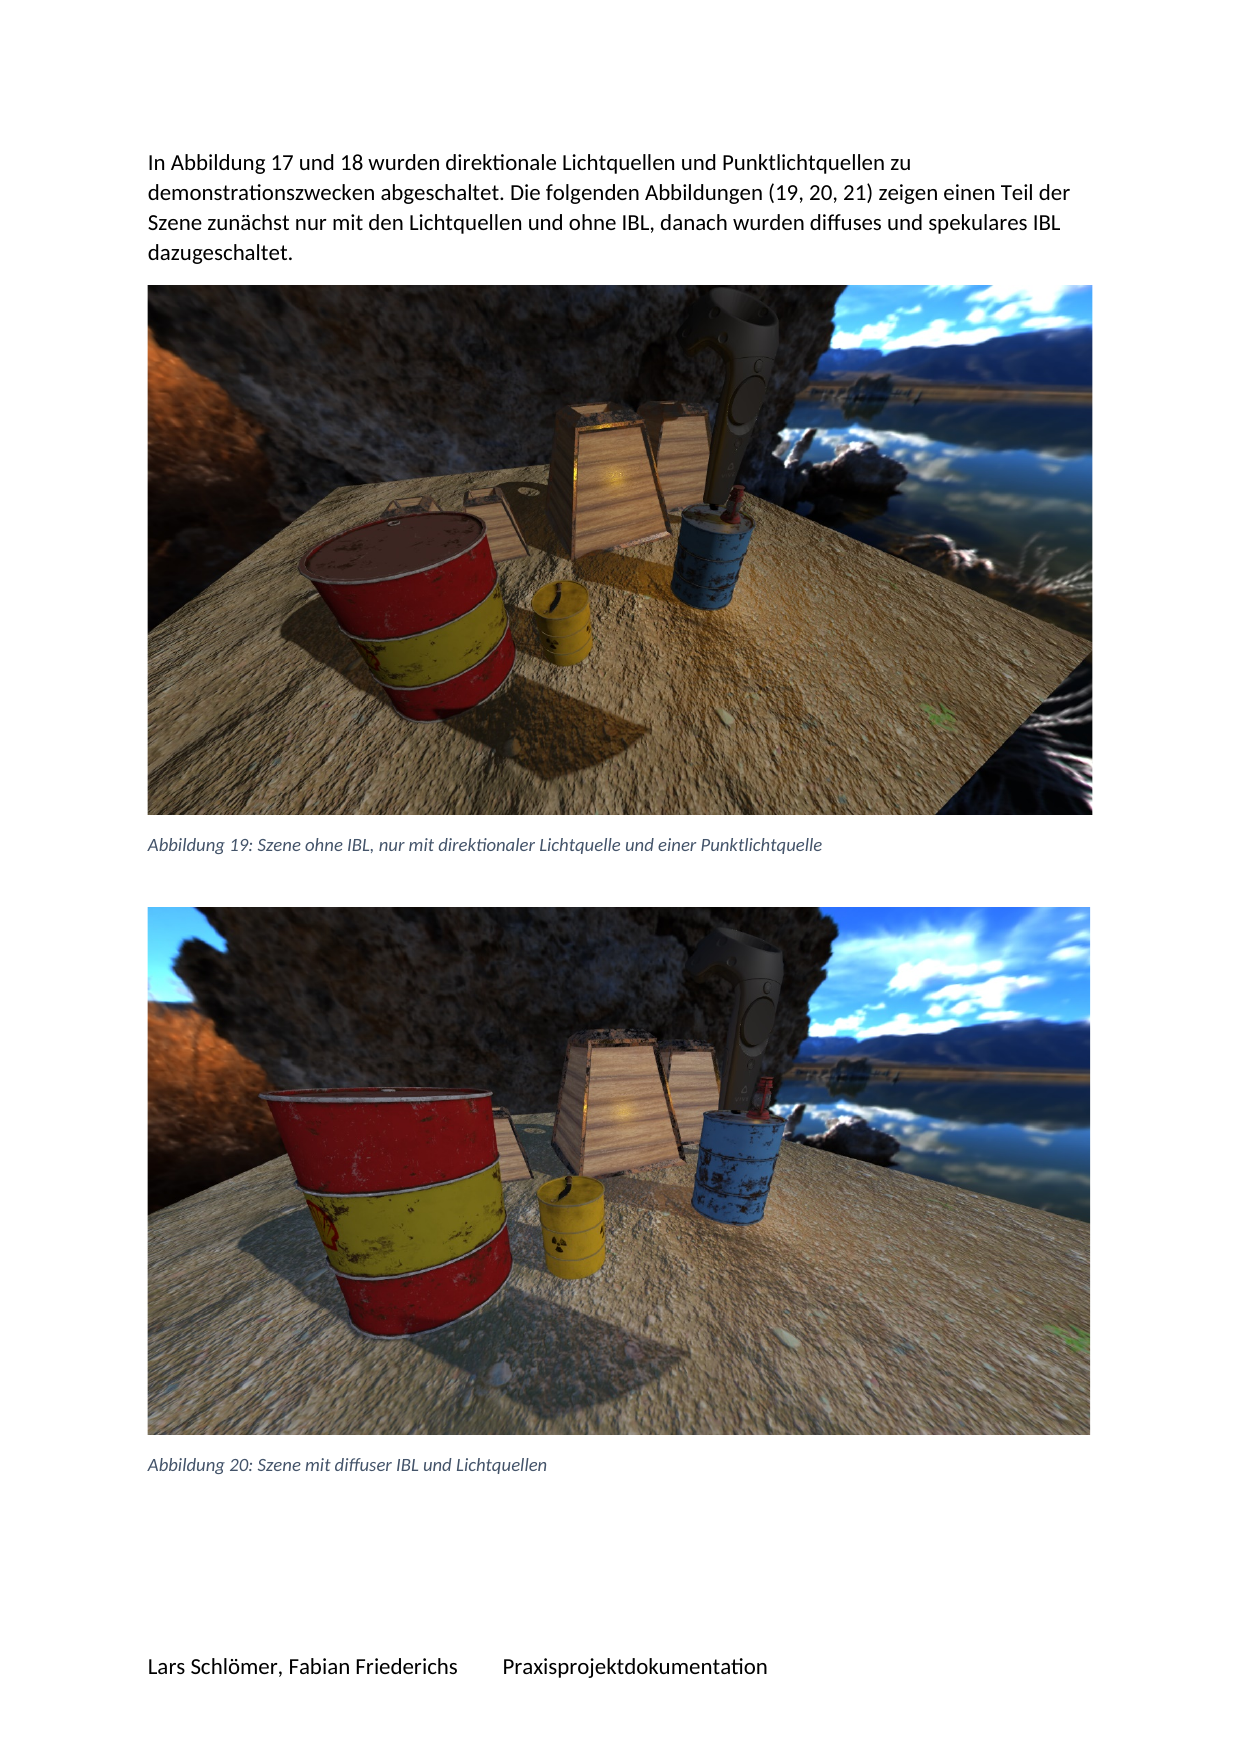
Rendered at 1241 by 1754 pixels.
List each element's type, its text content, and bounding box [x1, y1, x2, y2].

text In Abbildung 17 und 18 wurden direktionale Lichtquellen und Punktlichtquellen zu demonstrationszwecken abgeschaltet. Die folgenden Abbildungen (19, 20, 21) zeigen einen Teil der Szene zunächst nur mit den Lichtquellen und ohne IBL, danach wurden diffuses und spekulares IBL dazugeschaltet. [148, 148, 1093, 266]
picture [147, 285, 1093, 815]
picture [147, 907, 1091, 1435]
